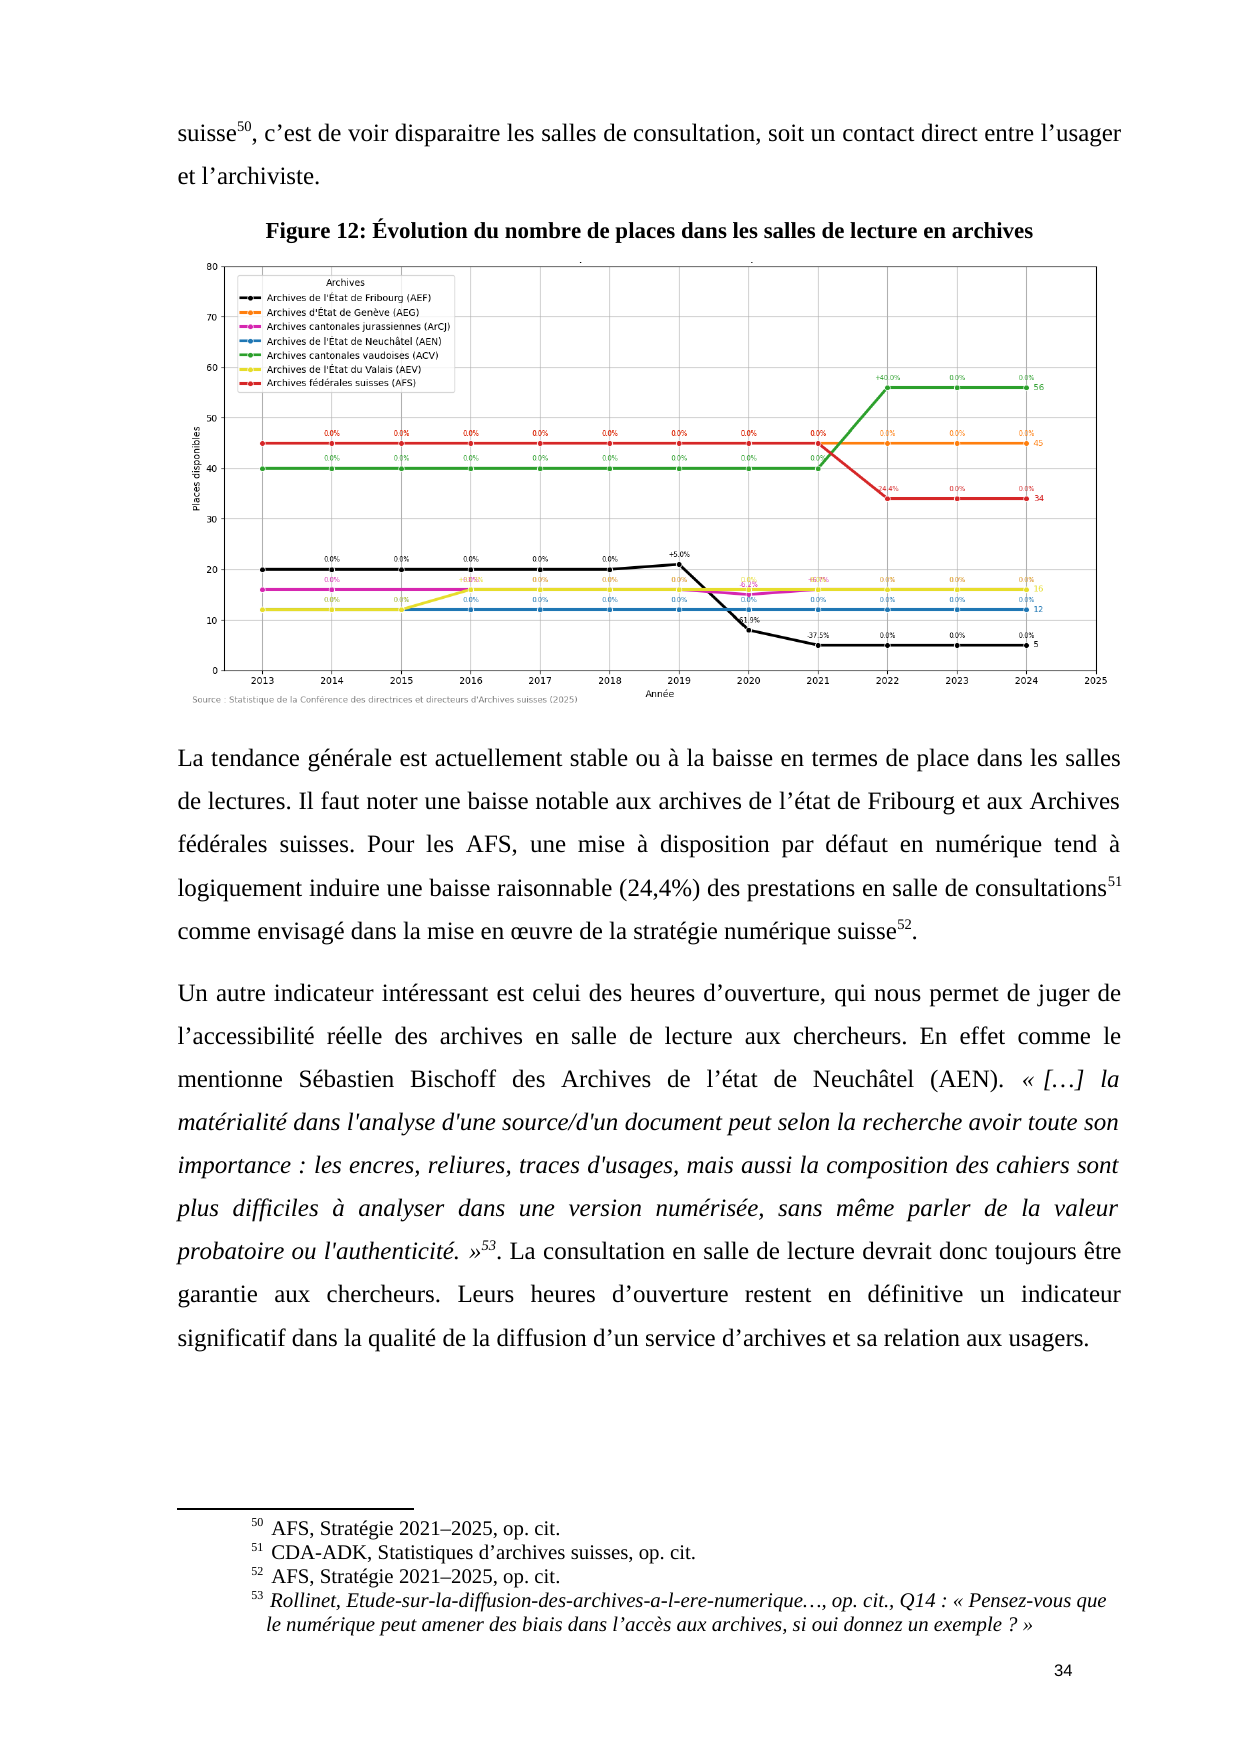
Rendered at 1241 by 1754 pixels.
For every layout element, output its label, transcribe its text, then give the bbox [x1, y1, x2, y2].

text Un autre indicateur intéressant est celui des heures d’ouverture, qui nous permet de juger de l’accessibilité réelle des archives en salle de lecture aux chercheurs. En effet comme le mentionne Sébastien Bischoff des Archives de l’état de Neuchâtel (AEN). « […] la matérialité dans l'analyse d'une source/d'un document peut selon la recherche avoir toute son importance : les encres, reliures, traces d'usages, mais aussi la composition des cahiers sont plus difficiles à analyser dans une version numérisée, sans même parler de la valeur probatoire ou l'authenticité. ». La consultation en salle de lecture devrait donc toujours être garantie aux chercheurs. Leurs heures d’ouverture restent en définitive un indicateur significatif dans la qualité de la diffusion d’un service d’archives et sa relation aux usagers. [177, 978, 1122, 1351]
text Figure 12: Évolution du nombre de places dans les salles de lecture en archives [177, 217, 1122, 243]
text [177, 118, 1122, 190]
picture [185, 262, 1114, 711]
text La tendance générale est actuellement stable ou à la baisse en termes de place dans les salles de lectures. Il faut noter une baisse notable aux archives de l’état de Fribourg et aux Archives fédérales suisses. Pour les AFS, une mise à disposition par défaut en numérique tend à logiquement induire une baisse raisonnable (24,4%) des prestations en salle de consultations comme envisagé dans la mise en œuvre de la stratégie numérique suisse. [177, 743, 1122, 944]
